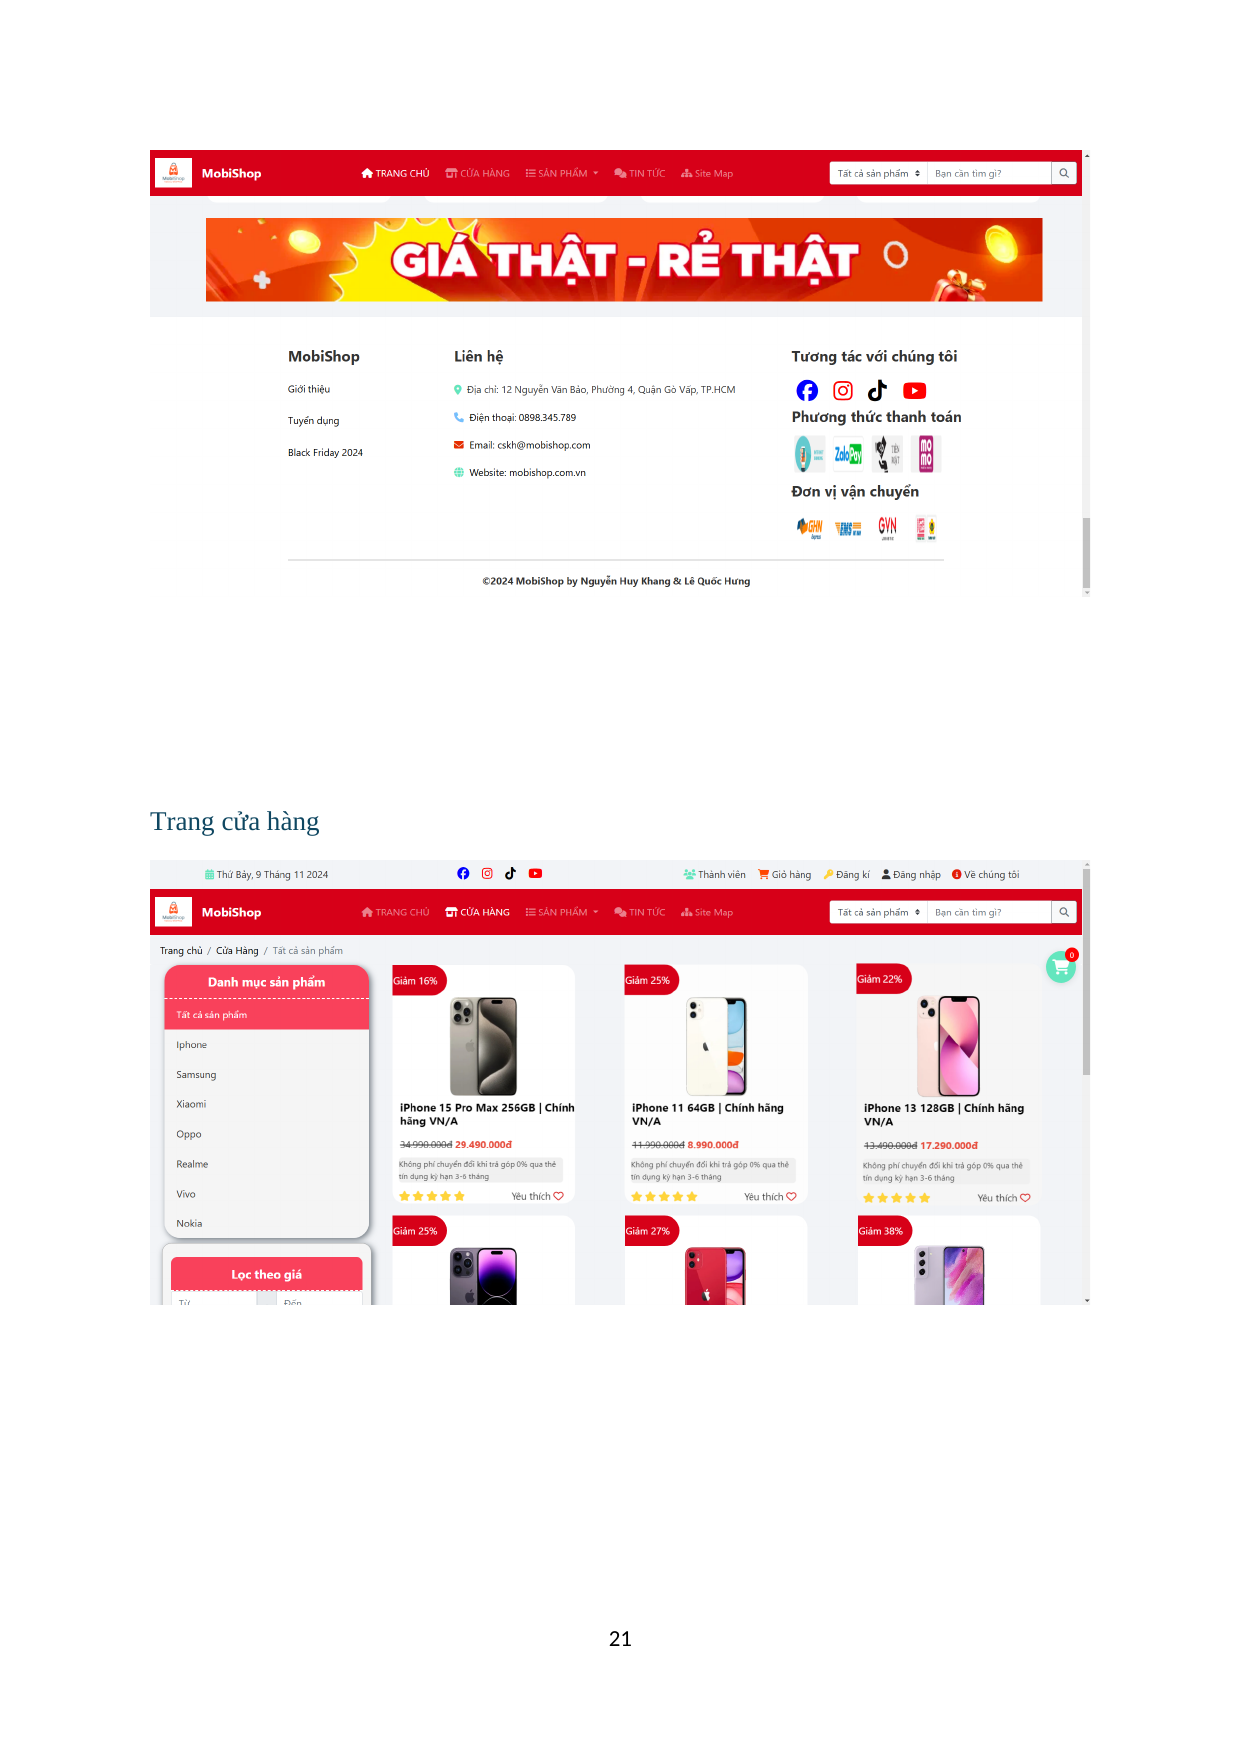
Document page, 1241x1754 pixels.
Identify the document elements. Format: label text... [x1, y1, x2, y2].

picture [150, 150, 1091, 597]
picture [150, 860, 1091, 1305]
subtitle Trang cửa hàng [150, 805, 1090, 836]
